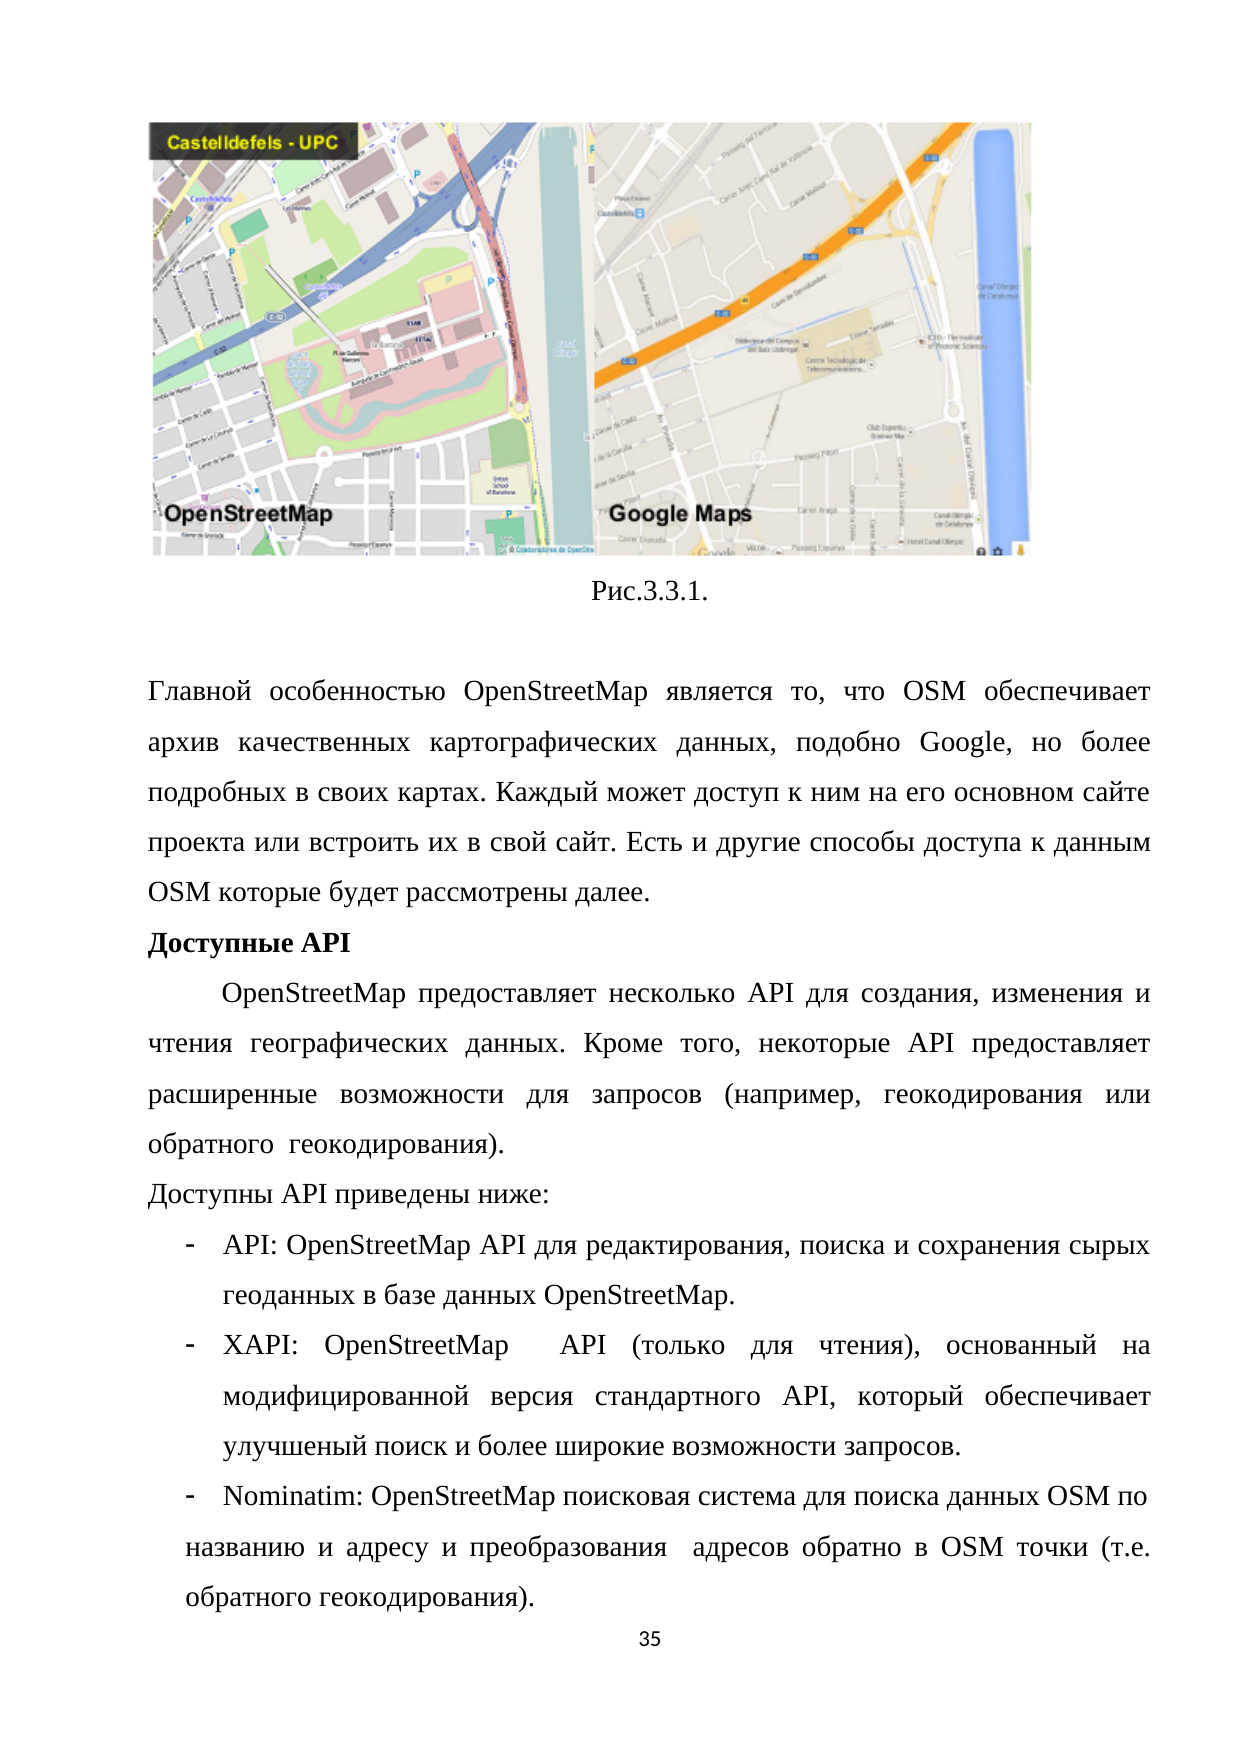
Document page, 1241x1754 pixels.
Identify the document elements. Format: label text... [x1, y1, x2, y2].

text Доступны API приведены ниже: [148, 1176, 1152, 1210]
text OpenStreetMap предоставляет несколько API для создания, изменения и чтения географических данных. Кроме того, некоторые API предоставляет расширенные возможности для запросов (например, геокодирования или обратного геокодирования). [148, 975, 1152, 1160]
picture [147, 118, 1033, 559]
text Главной особенностью OpenStreetMap является то, что OSM обеспечивает архив качественных картографических данных, подобно Google, но более подробных в своих картах. Каждый может доступ к ним на его основном сайте проекта или встроить их в свой сайт. Есть и другие способы доступа к данным OSM которые будет рассмотрены далее. [148, 673, 1152, 908]
list Nominatim: OpenStreetMap поисковая система для поиска данных OSM по [185, 1478, 1152, 1512]
text названию и адресу и преобразования адресов обратно в OSM точки (т.е. обратного геокодирования). [185, 1529, 1152, 1613]
list XAPI: OpenStreetMap API (только для чтения), основанный на модифицированной версия стандартного API, который обеспечивает улучшеный поиск и более широкие возможности запросов. [185, 1327, 1152, 1462]
text Рис.3.3.1. [148, 573, 1152, 606]
list API: OpenStreetMap API для редактирования, поиска и сохранения сырых геоданных в базе данных OpenStreetMap. [185, 1227, 1152, 1311]
text Доступные API [148, 925, 1152, 958]
